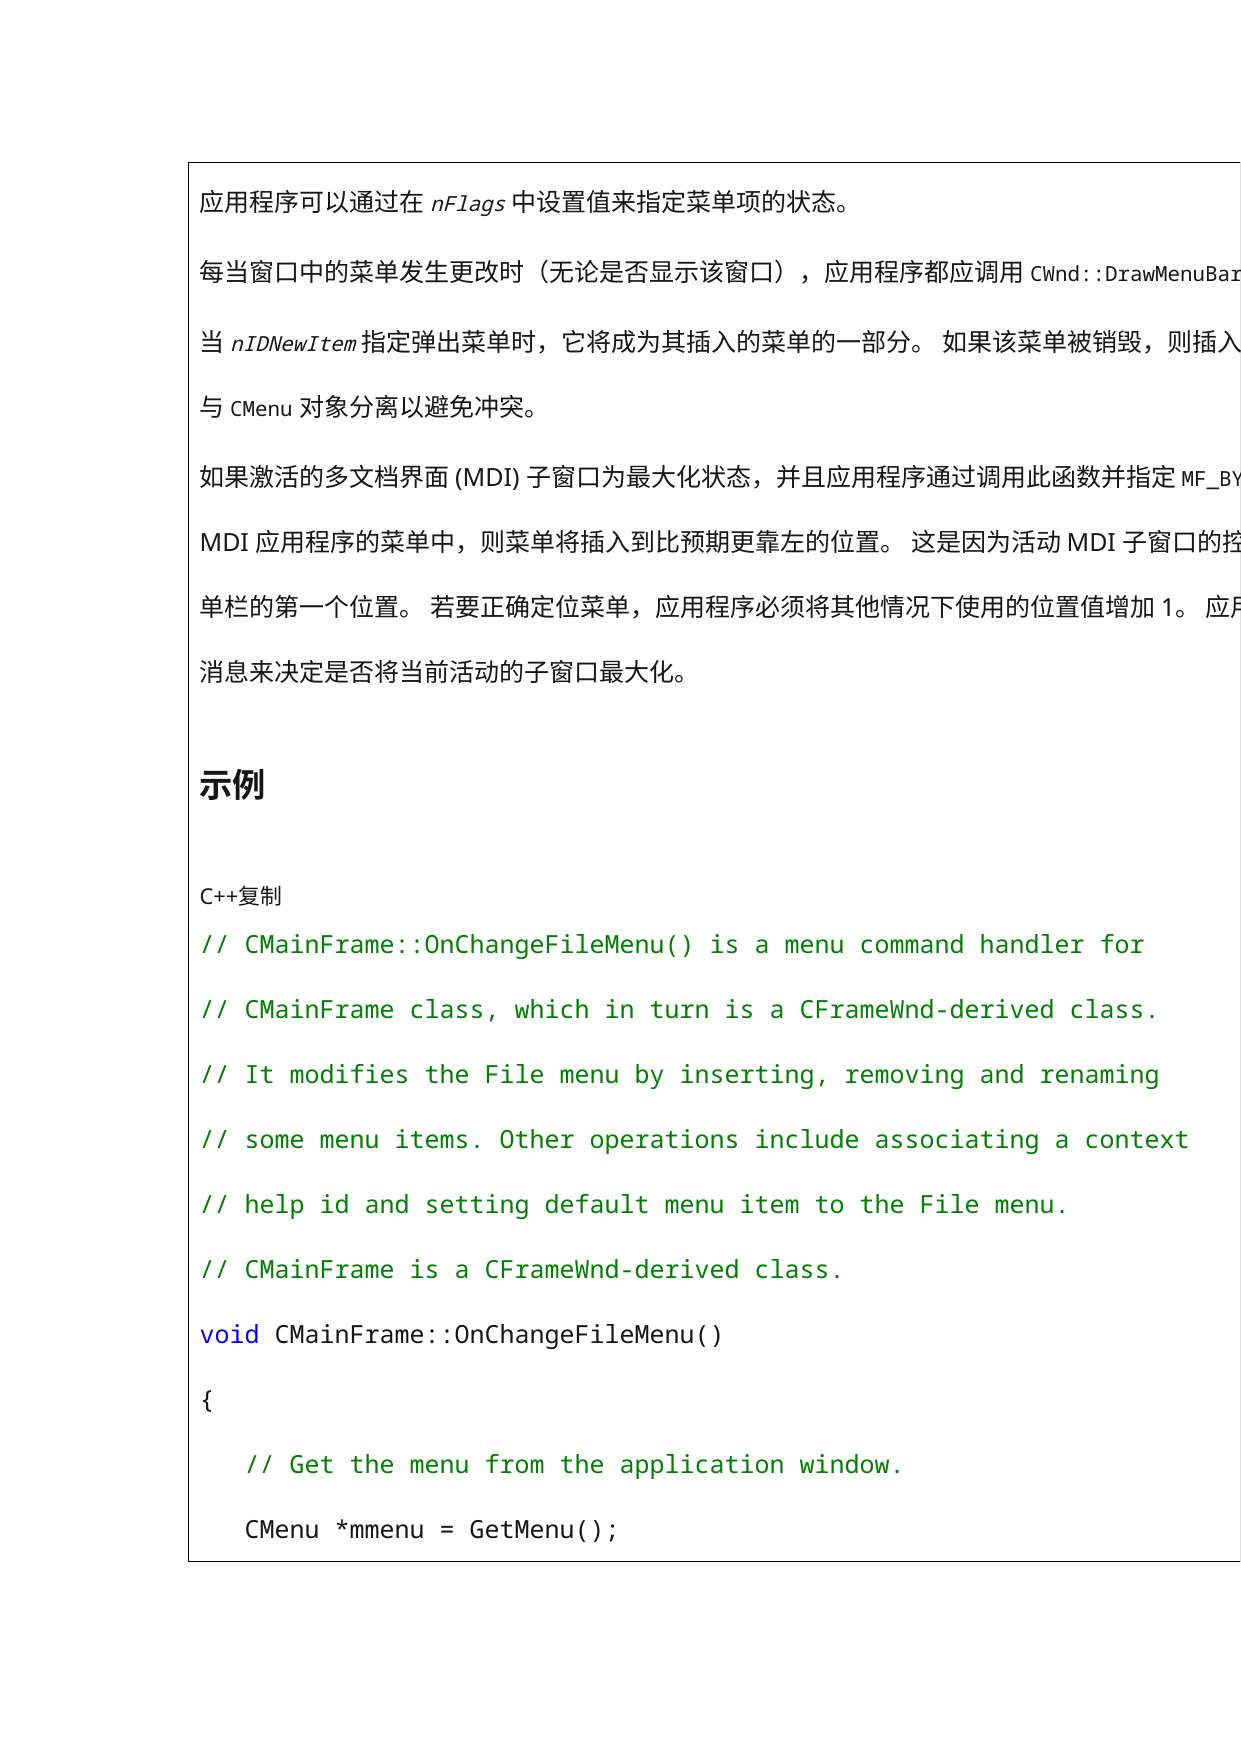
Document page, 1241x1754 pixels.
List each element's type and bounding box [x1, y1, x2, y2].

table_header [189, 163, 1240, 1561]
